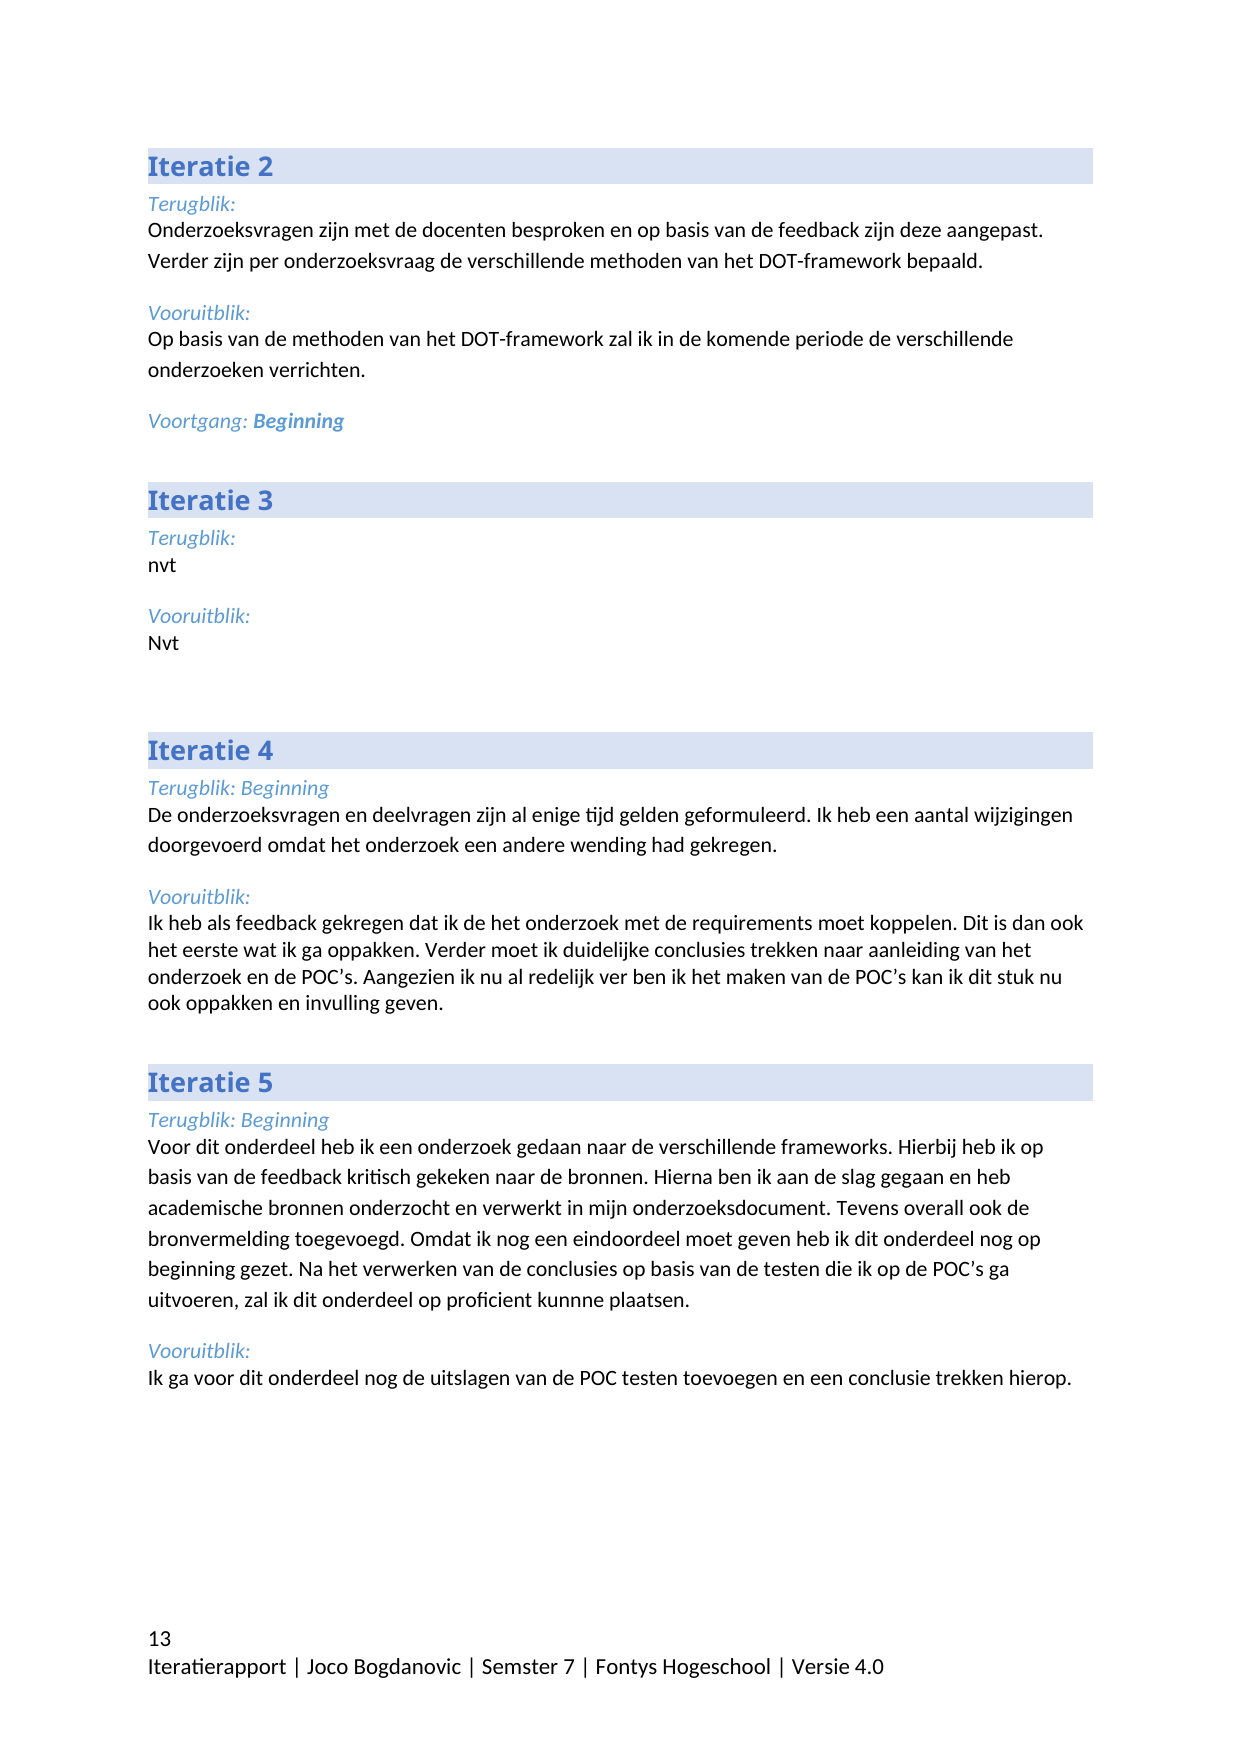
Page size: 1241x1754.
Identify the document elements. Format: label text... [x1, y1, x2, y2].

text Vooruitblik: [148, 883, 1093, 909]
text Terugblik: Beginning [148, 1106, 1093, 1133]
text Op basis van de methoden van het DOT-framework zal ik in de komende periode de verschillende onderzoeken verrichten. [148, 325, 1093, 383]
subtitle Iteratie 5 [148, 1064, 1093, 1101]
text nvt [148, 551, 1093, 577]
text Onderzoeksvragen zijn met de docenten besproken en op basis van de feedback zijn deze aangepast. Verder zijn per onderzoeksvraag de verschillende methoden van het DOT-framework bepaald. [148, 217, 1093, 274]
text Ik heb als feedback gekregen dat ik de het onderzoek met de requirements moet koppelen. Dit is dan ook het eerste wat ik ga oppakken. Verder moet ik duidelijke conclusies trekken naar aanleiding van het onderzoek en de POC’s. Aangezien ik nu al redelijk ver ben ik het maken van de POC’s kan ik dit stuk nu ook oppakken en invulling geven. [148, 909, 1093, 1016]
text Vooruitblik: [148, 299, 1093, 325]
text Voortgang: Beginning [148, 407, 1093, 434]
subtitle Iteratie 3 [148, 482, 1093, 518]
text De onderzoeksvragen en deelvragen zijn al enige tijd gelden geformuleerd. Ik heb een aantal wijzigingen doorgevoerd omdat het onderzoek een andere wending had gekregen. [148, 801, 1093, 858]
text Nvt [148, 629, 1093, 656]
subtitle Iteratie 2 [148, 148, 1093, 184]
text Terugblik: [148, 190, 1093, 217]
subtitle Iteratie 4 [148, 732, 1093, 769]
text Voor dit onderdeel heb ik een onderzoek gedaan naar de verschillende frameworks. Hierbij heb ik op basis van de feedback kritisch gekeken naar de bronnen. Hierna ben ik aan de slag gegaan en heb academische bronnen onderzocht en verwerkt in mijn onderzoeksdocument. Tevens overall ook de bronvermelding toegevoegd. Omdat ik nog een eindoordeel moet geven heb ik dit onderdeel nog op beginning gezet. Na het verwerken van de conclusies op basis van de testen die ik op de POC’s ga uitvoeren, zal ik dit onderdeel op proficient kunnne plaatsen. [148, 1133, 1093, 1313]
text Ik ga voor dit onderdeel nog de uitslagen van de POC testen toevoegen en een conclusie trekken hierop. [148, 1364, 1093, 1391]
text Terugblik: Beginning [148, 774, 1093, 801]
text Vooruitblik: [148, 1337, 1093, 1364]
text Terugblik: [148, 524, 1093, 551]
text Vooruitblik: [148, 602, 1093, 629]
